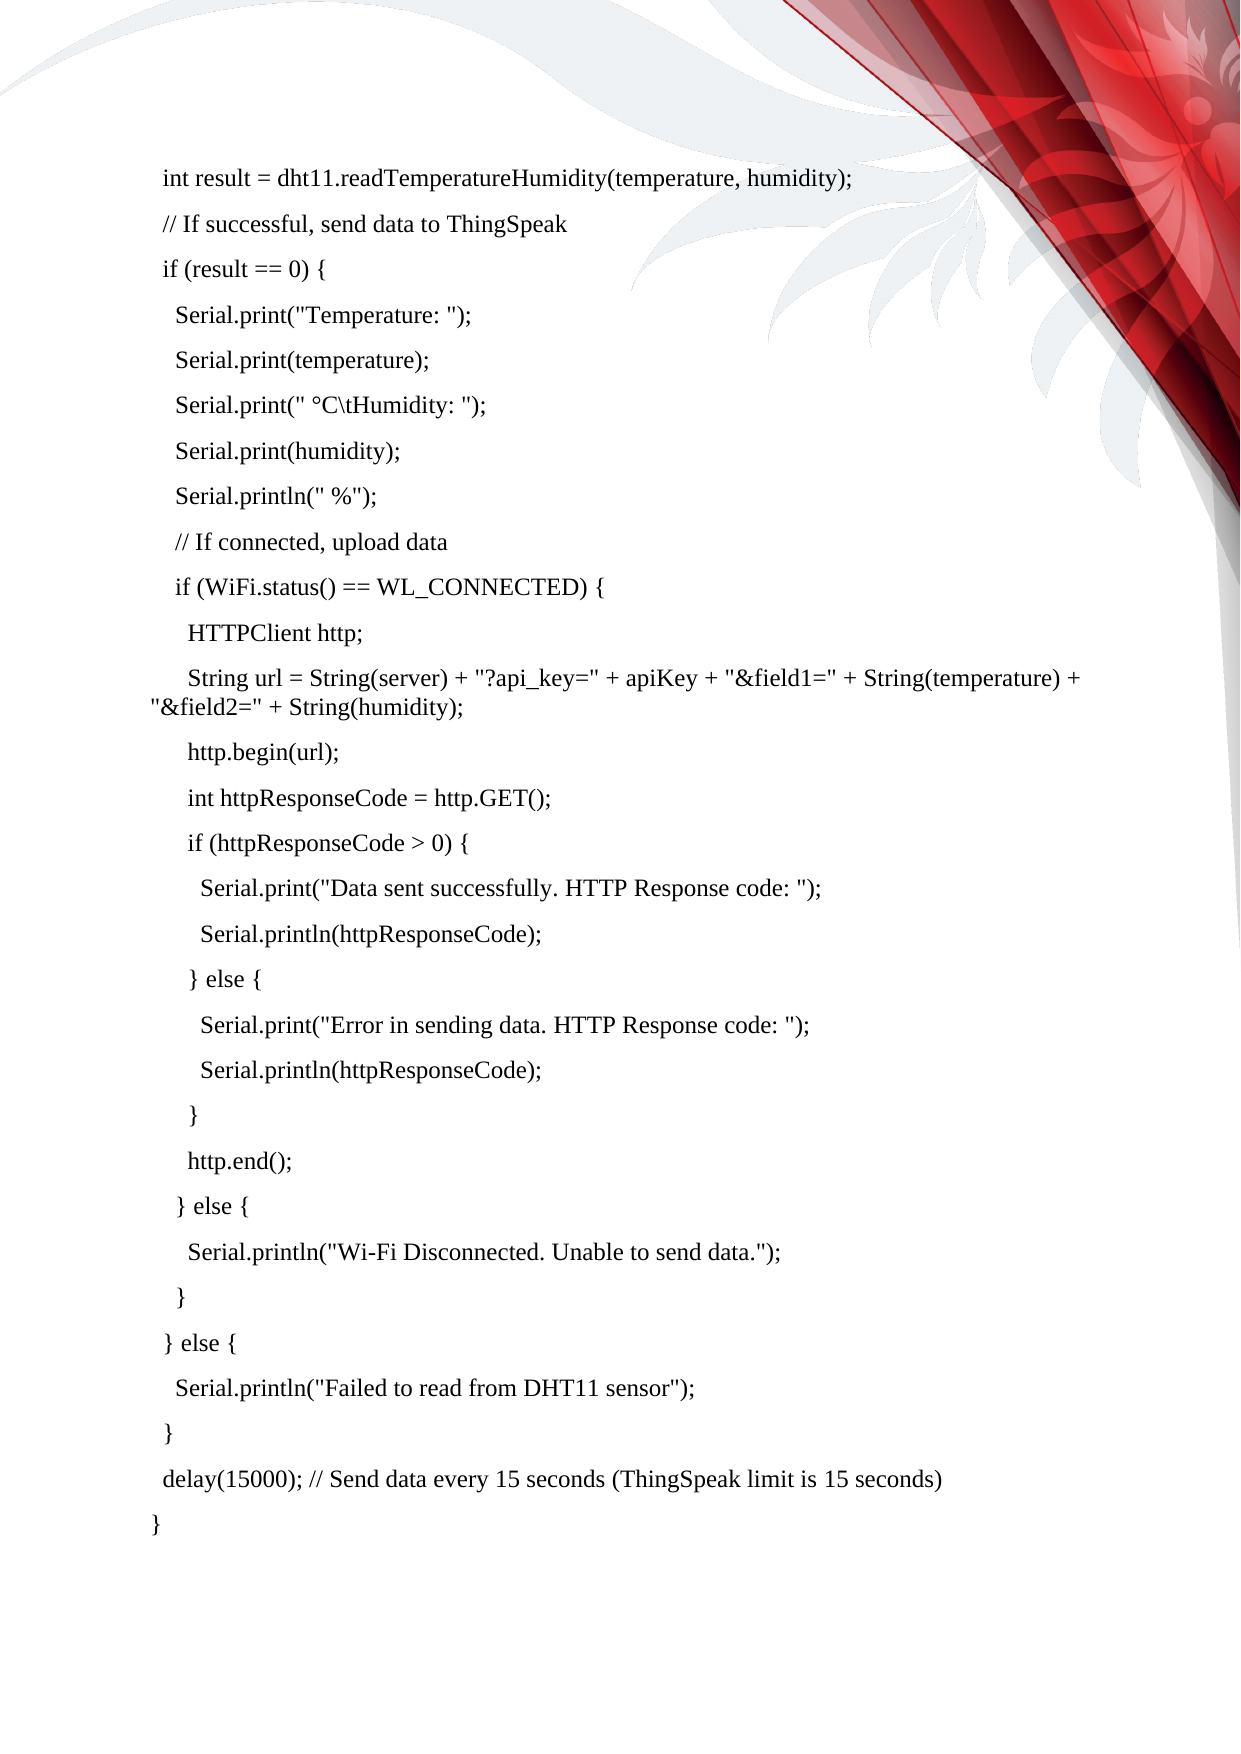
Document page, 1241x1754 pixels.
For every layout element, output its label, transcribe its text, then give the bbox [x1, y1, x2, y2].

text if (result == 0) { [150, 254, 1090, 283]
text Serial.print(humidity); [150, 436, 1090, 465]
text Serial.println("Wi-Fi Disconnected. Unable to send data."); [150, 1237, 1090, 1266]
text // If successful, send data to ThingSpeak [150, 209, 1090, 238]
text int result = dht11.readTemperatureHumidity(temperature, humidity); [150, 163, 1090, 192]
text Serial.print(temperature); [150, 345, 1090, 374]
text // If connected, upload data [150, 527, 1090, 556]
text Serial.print("Temperature: "); [150, 300, 1090, 328]
text int httpResponseCode = http.GET(); [150, 783, 1090, 811]
text Serial.println(" %"); [150, 481, 1090, 510]
text HTTPClient http; [150, 618, 1090, 646]
text delay(15000); // Send data every 15 seconds (ThingSpeak limit is 15 seconds) [150, 1464, 1090, 1493]
text Serial.print("Error in sending data. HTTP Response code: "); [150, 1010, 1090, 1038]
text if (WiFi.status() == WL_CONNECTED) { [150, 572, 1090, 601]
text } [150, 1101, 1090, 1129]
text } [150, 1282, 1090, 1311]
text if (httpResponseCode > 0) { [150, 828, 1090, 857]
text http.begin(url); [150, 737, 1090, 766]
picture [0, 0, 1241, 974]
text Serial.print(" °C\tHumidity: "); [150, 391, 1090, 419]
text } else { [150, 1328, 1090, 1356]
text Serial.println(httpResponseCode); [150, 1055, 1090, 1084]
text Serial.println("Failed to read from DHT11 sensor"); [150, 1373, 1090, 1402]
text } else { [150, 1191, 1090, 1220]
text Serial.println(httpResponseCode); [150, 919, 1090, 948]
text String url = String(server) + "?api_key=" + apiKey + "&field1=" + String(temperature) + "&field2=" + String(humidity); [150, 663, 1090, 721]
text } [150, 1509, 1090, 1538]
text http.end(); [150, 1146, 1090, 1175]
text Serial.print("Data sent successfully. HTTP Response code: "); [150, 873, 1090, 902]
text } else { [150, 964, 1090, 993]
text } [150, 1418, 1090, 1447]
